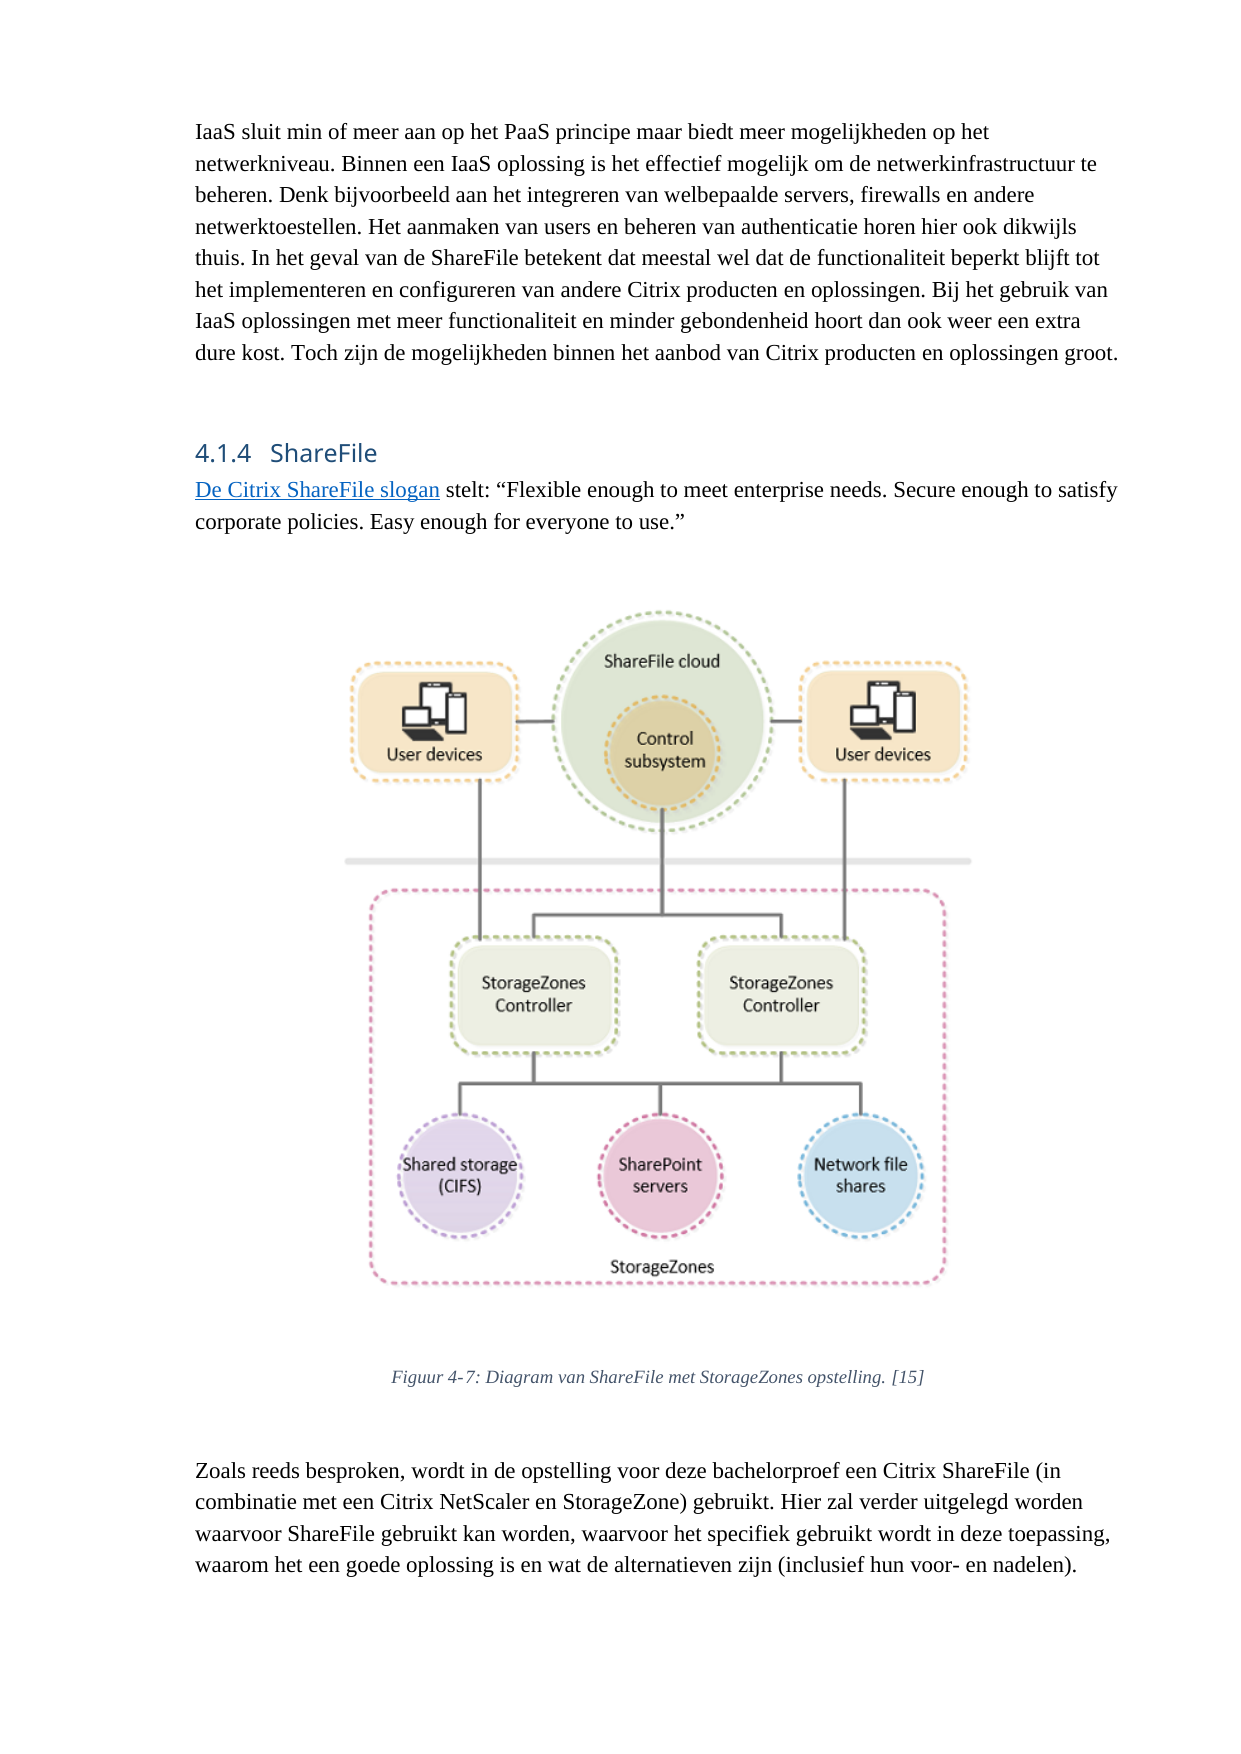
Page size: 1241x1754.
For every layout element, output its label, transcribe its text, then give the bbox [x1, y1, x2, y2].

text IaaS sluit min of meer aan op het PaaS principe maar biedt meer mogelijkheden op het netwerkniveau. Binnen een IaaS oplossing is het effectief mogelijk om de netwerkinfrastructuur te beheren. Denk bijvoorbeeld aan het integreren van welbepaalde servers, firewalls en andere netwerktoestellen. Het aanmaken van users en beheren van authenticatie horen hier ook dikwijls thuis. In het geval van de ShareFile betekent dat meestal wel dat de functionaliteit beperkt blijft tot het implementeren en configureren van andere Citrix producten en oplossingen. Bij het gebruik van IaaS oplossingen met meer functionaliteit en minder gebondenheid hoort dan ook weer een extra dure kost. Toch zijn de mogelijkheden binnen het aanbod van Citrix producten en oplossingen groot. [195, 118, 1122, 365]
text Zoals reeds besproken, wordt in de opstelling voor deze bachelorproef een Citrix ShareFile (in combinatie met een Citrix NetScaler en StorageZone) gebruikt. Hier zal verder uitgelegd worden waarvoor ShareFile gebruikt kan worden, waarvoor het specifiek gebruikt wordt in deze toepassing, waarom het een goede oplossing is en wat de alternatieven zijn (inclusief hun voor- en nadelen). [195, 1457, 1122, 1578]
subtitle ShareFile [195, 436, 1122, 469]
picture [343, 605, 974, 1291]
text Figuur 4-3: Diagram van ShareFile met StorageZones opstelling. [195, 1366, 1122, 1388]
text De Citrix ShareFile slogan stelt: “Flexible enough to meet enterprise needs. Secure enough to satisfy corporate policies. Easy enough for everyone to use.” [195, 476, 1122, 534]
